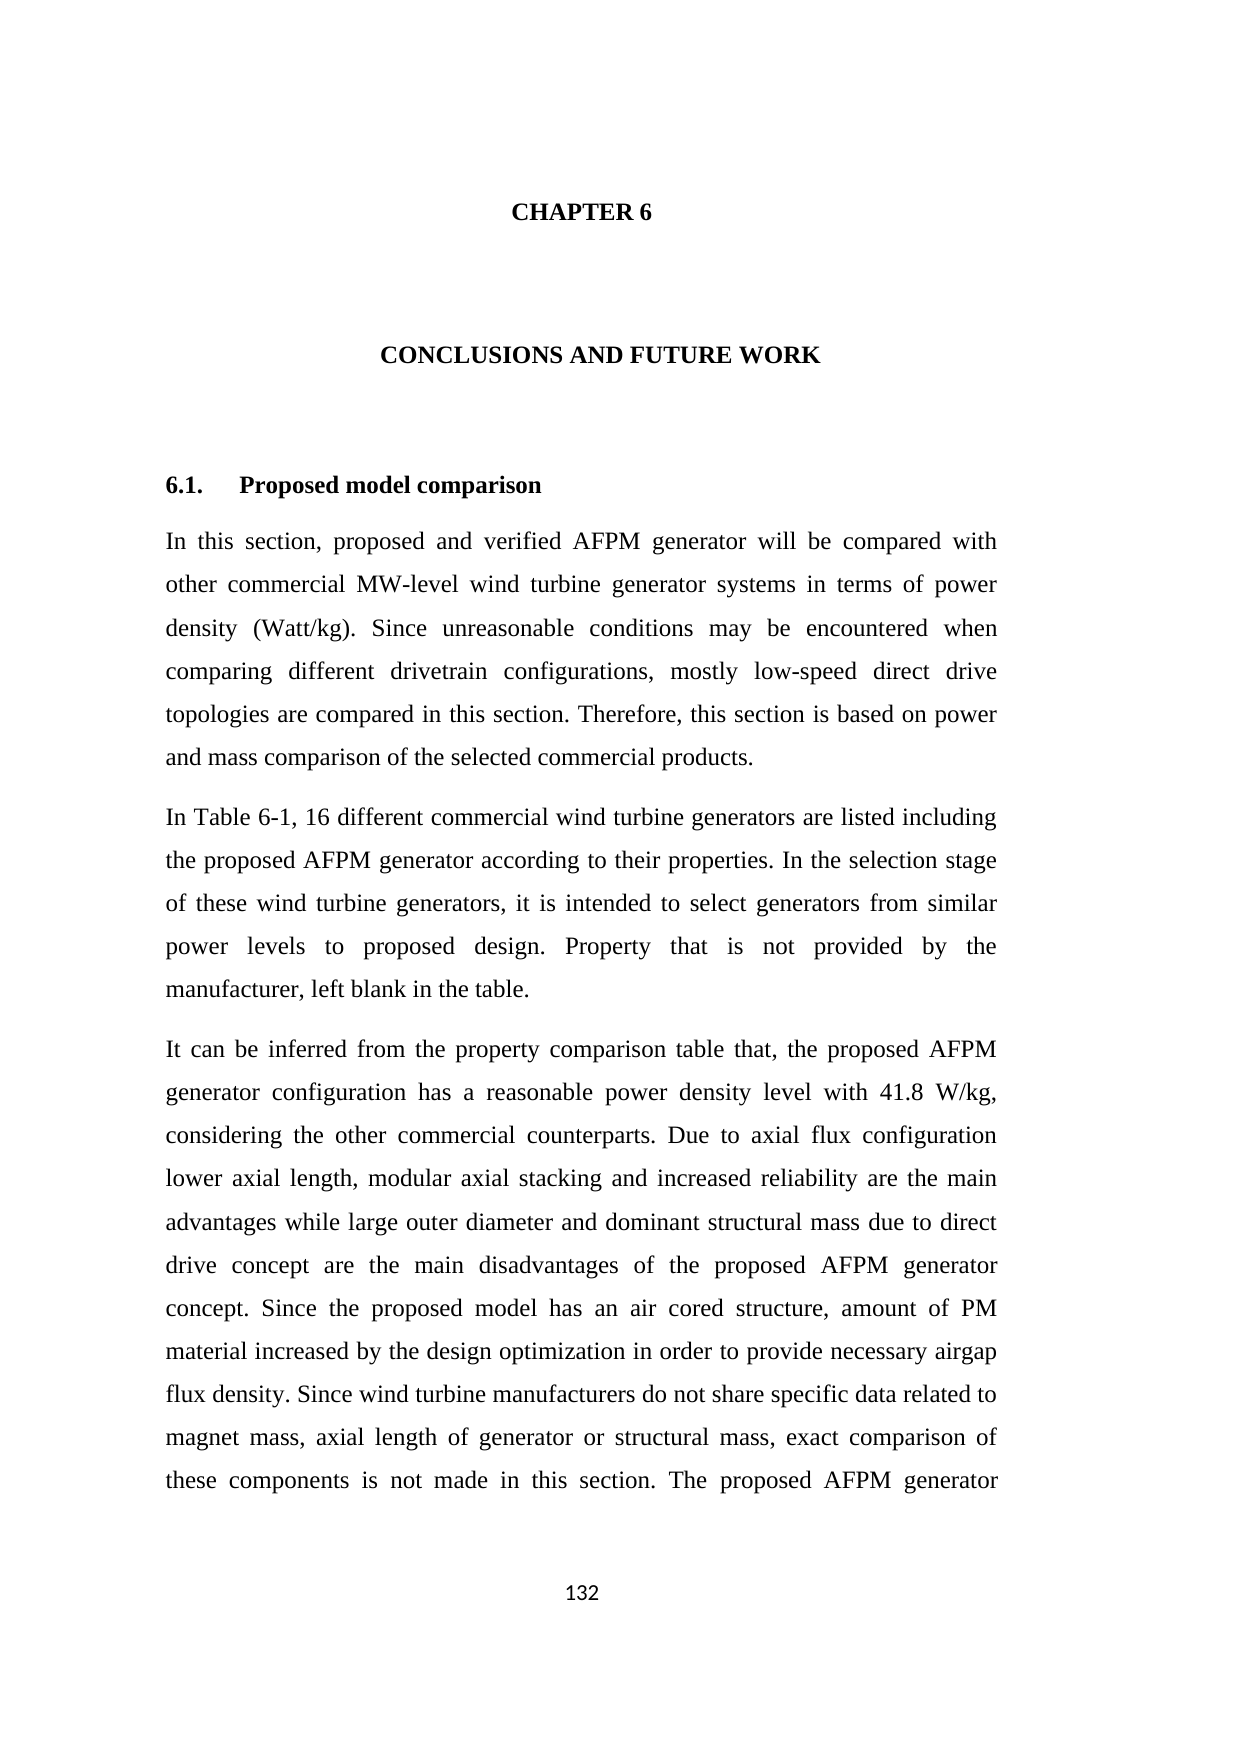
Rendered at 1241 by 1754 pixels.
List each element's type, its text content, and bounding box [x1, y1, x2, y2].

text In this section, proposed and verified AFPM generator will be compared with other commercial MW-level wind turbine generator systems in terms of power density (Watt/kg). Since unreasonable conditions may be encountered when comparing different drivetrain configurations, mostly low-speed direct drive topologies are compared in this section. Therefore, this section is based on power and mass comparison of the selected commercial products. [165, 526, 998, 771]
subtitle CONCLUSIONS AND FUTURE WORK [203, 340, 998, 368]
subtitle CHAPTER 6 [165, 197, 998, 225]
text In Table 6-1, 16 different commercial wind turbine generators are listed including the proposed AFPM generator according to their properties. In the selection stage of these wind turbine generators, it is intended to select generators from similar power levels to proposed design. Property that is not provided by the manufacturer, left blank in the table. [165, 802, 998, 1003]
subtitle Proposed model comparison [165, 470, 998, 499]
